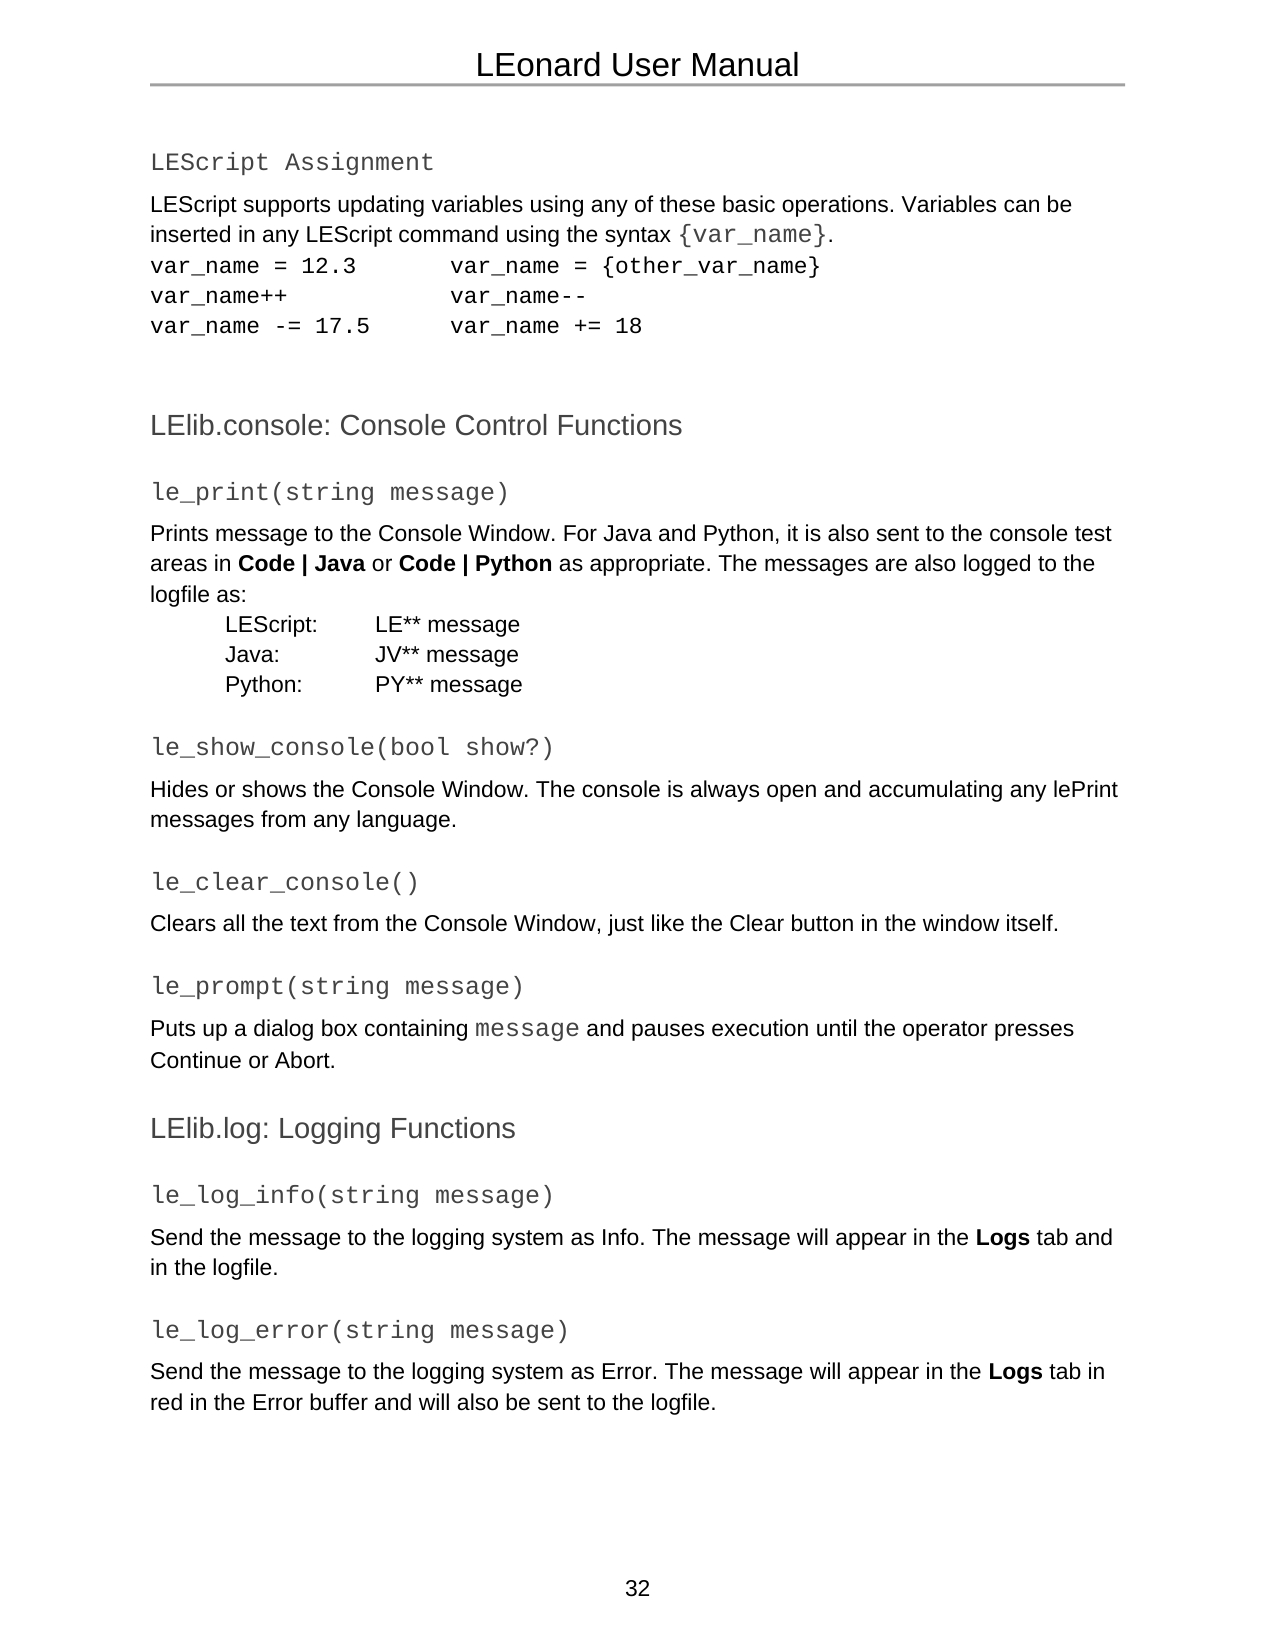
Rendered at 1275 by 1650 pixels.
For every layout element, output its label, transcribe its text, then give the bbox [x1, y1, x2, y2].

subtitle le_prompt(string message) [150, 974, 1125, 1002]
subtitle le_print(string message) [150, 479, 1125, 508]
text Python: PY** message [225, 671, 1125, 698]
text var_name = 12.3 var_name = {other_var_name} [150, 254, 1125, 281]
text Send the message to the logging system as Info. The message will appear in the Logs tab and in the logfile. [150, 1224, 1125, 1280]
subtitle le_show_console(bool show?) [150, 735, 1125, 763]
subtitle le_log_error(string message) [150, 1317, 1125, 1346]
subtitle le_clear_console() [150, 869, 1125, 898]
text Clears all the text from the Console Window, just like the Clear button in the window itself. [150, 910, 1125, 937]
text Prints message to the Console Window. For Java and Python, it is also sent to the console test areas in Code | Java or Code | Python as appropriate. The messages are also logged to the logfile as: [150, 520, 1125, 607]
subtitle LElib.console: Console Control Functions [150, 407, 1125, 441]
text var_name -= 17.5 var_name += 18 [150, 314, 1125, 340]
text LEScript supports updating variables using any of these basic operations. Variables can be inserted in any LEScript command using the syntax {var_name}. [150, 191, 1125, 250]
text var_name++ var_name-- [150, 284, 1125, 310]
subtitle LEScript Assignment [150, 150, 1125, 178]
subtitle le_log_info(string message) [150, 1183, 1125, 1211]
text Send the message to the logging system as Error. The message will appear in the Logs tab in red in the Error buffer and will also be sent to the logfile. [150, 1358, 1125, 1415]
subtitle LElib.log: Logging Functions [150, 1111, 1125, 1144]
text Java: JV** message [225, 641, 1125, 667]
text Hides or shows the Console Window. The console is always open and accumulating any lePrint messages from any language. [150, 776, 1125, 832]
text Puts up a dialog box containing message and pauses execution until the operator presses Continue or Abort. [150, 1014, 1125, 1074]
text LEScript: LE** message [225, 611, 1125, 637]
